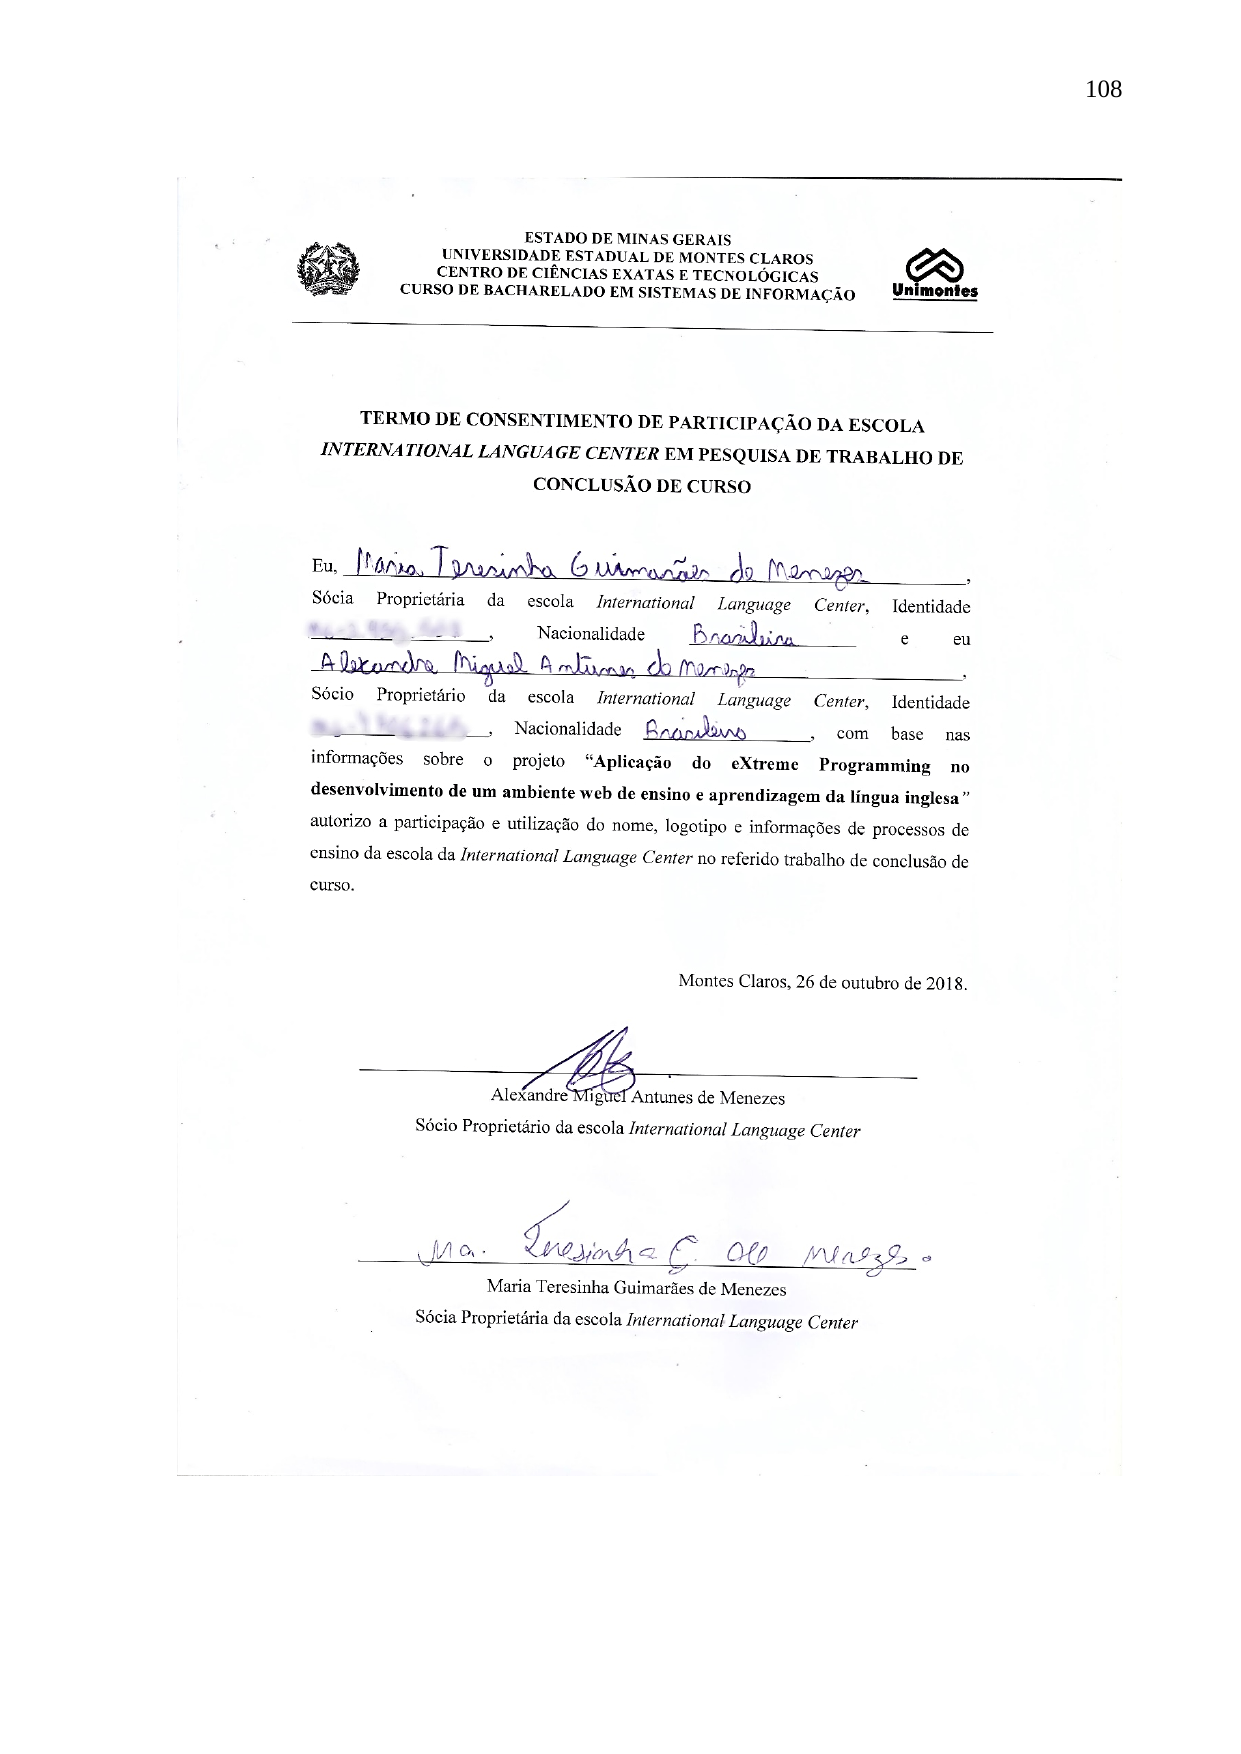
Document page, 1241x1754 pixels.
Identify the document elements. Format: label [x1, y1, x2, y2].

picture [177, 177, 1123, 1476]
